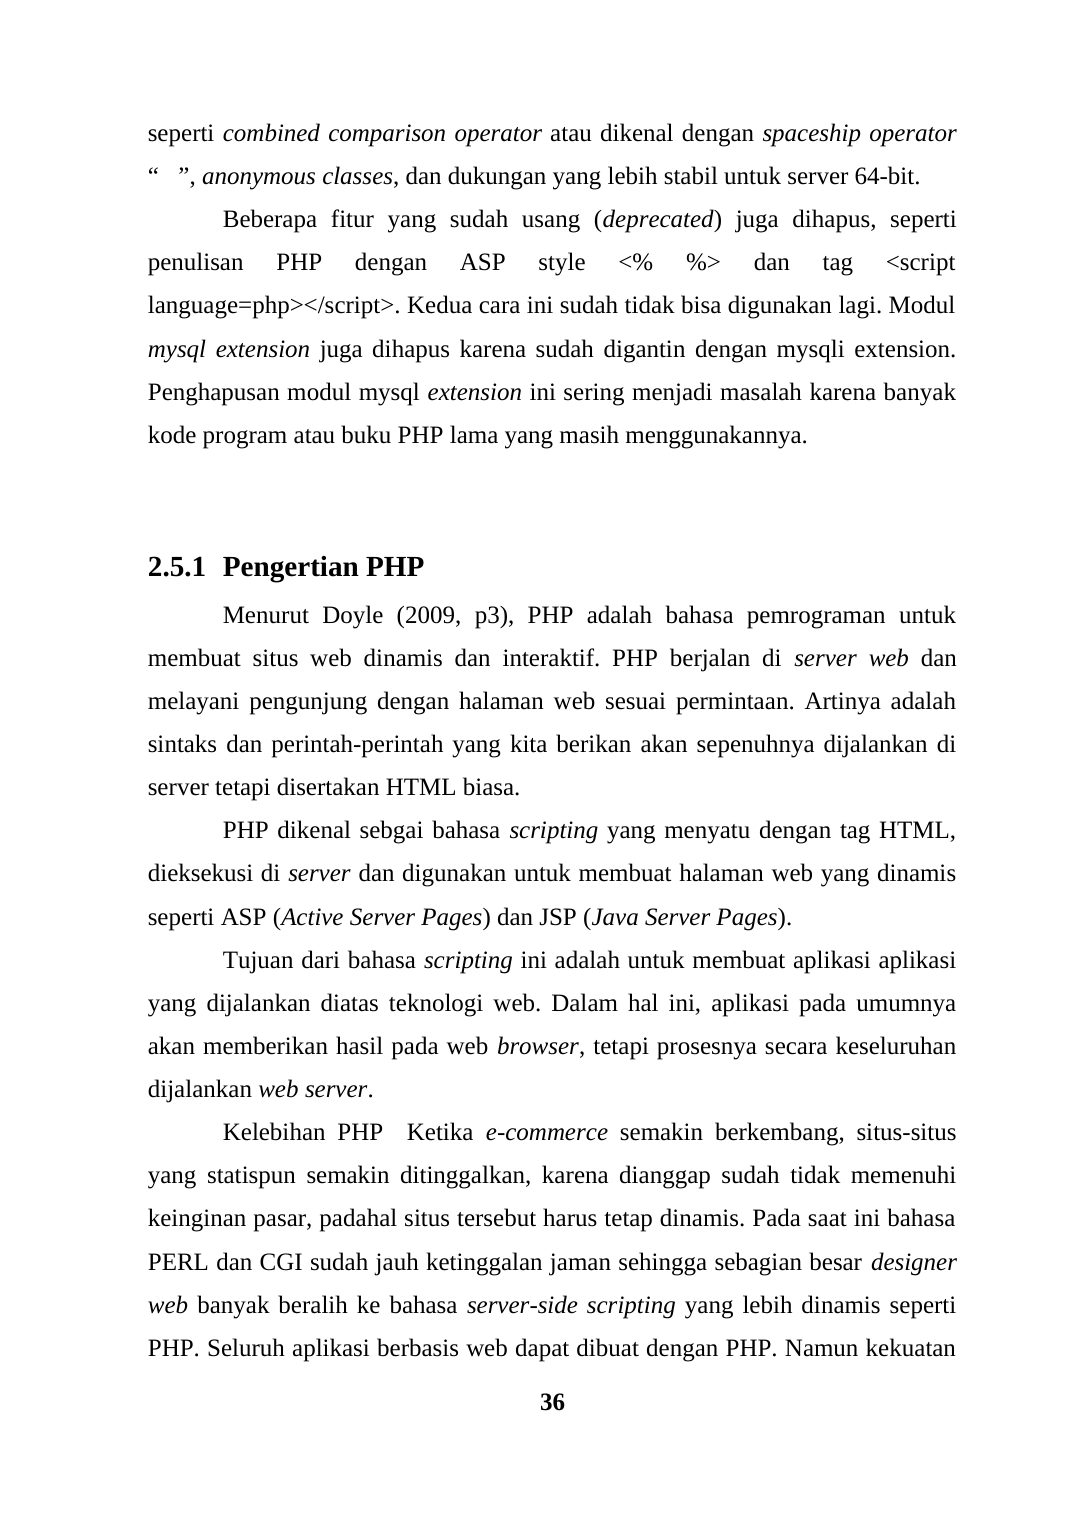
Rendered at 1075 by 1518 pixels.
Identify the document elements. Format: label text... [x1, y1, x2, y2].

list PHP dikenal sebgai bahasa scripting yang menyatu dengan tag HTML, dieksekusi di server dan digunakan untuk membuat halaman web yang dinamis seperti ASP (Active Server Pages) dan JSP (Java Server Pages). [148, 815, 957, 930]
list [148, 118, 957, 190]
list Beberapa fitur yang sudah usang (deprecated) juga dihapus, seperti penulisan PHP dengan ASP style <% %> dan tag <script language=php></script>. Kedua cara ini sudah tidak bisa digunakan lagi. Modul mysql extension juga dihapus karena sudah digantin dengan mysqli extension. Penghapusan modul mysql extension ini sering menjadi masalah karena banyak kode program atau buku PHP lama yang masih menggunakannya. [148, 204, 957, 449]
list Menurut Doyle (2009, p3), PHP adalah bahasa pemrograman untuk membuat situs web dinamis dan interaktif. PHP berjalan di server web dan melayani pengunjung dengan halaman web sesuai permintaan. Artinya adalah sintaks dan perintah-perintah yang kita berikan akan sepenuhnya dijalankan di server tetapi disertakan HTML biasa. [148, 600, 957, 801]
list Tujuan dari bahasa scripting ini adalah untuk membuat aplikasi aplikasi yang dijalankan diatas teknologi web. Dalam hal ini, aplikasi pada umumnya akan memberikan hasil pada web browser, tetapi prosesnya secara keseluruhan dijalankan web server. [148, 945, 957, 1103]
list Pengertian PHP [148, 549, 957, 583]
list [148, 1117, 957, 1362]
